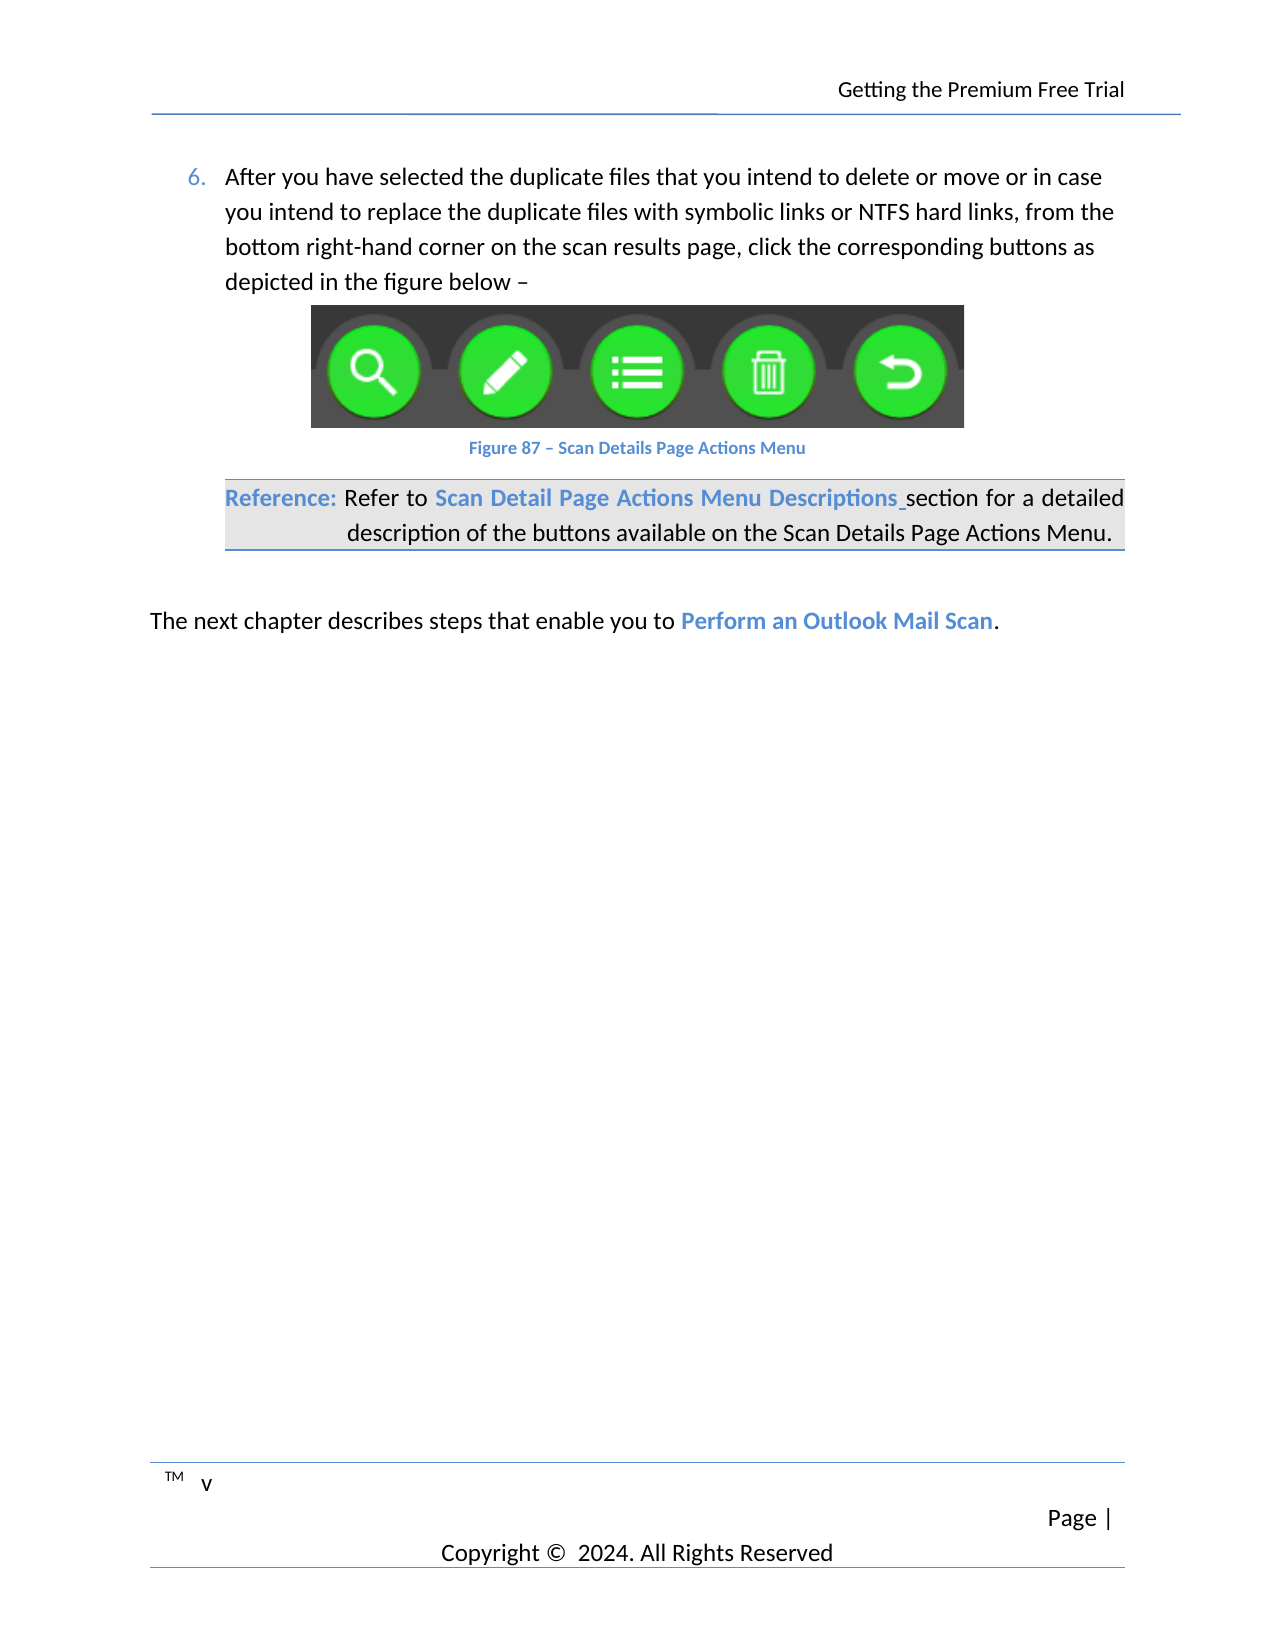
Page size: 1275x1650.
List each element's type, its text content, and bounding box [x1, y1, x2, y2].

text The next chapter describes steps that enable you to Perform an Outlook Mail Scan. [150, 605, 1125, 636]
text Reference: Refer to Scan Detail Page Actions Menu Descriptions section for a detailed description of the buttons available on the Scan Details Page Actions Menu. [225, 480, 1125, 549]
list After you have selected the duplicate files that you intend to delete or move or in case you intend to replace the duplicate files with symbolic links or NTFS hard links, from the bottom right-hand corner on the scan results page, click the corresponding buttons as depicted in the figure below – [187, 161, 1125, 297]
picture [311, 305, 965, 428]
text Figure 87 – Scan Details Page Actions Menu [150, 436, 1125, 459]
